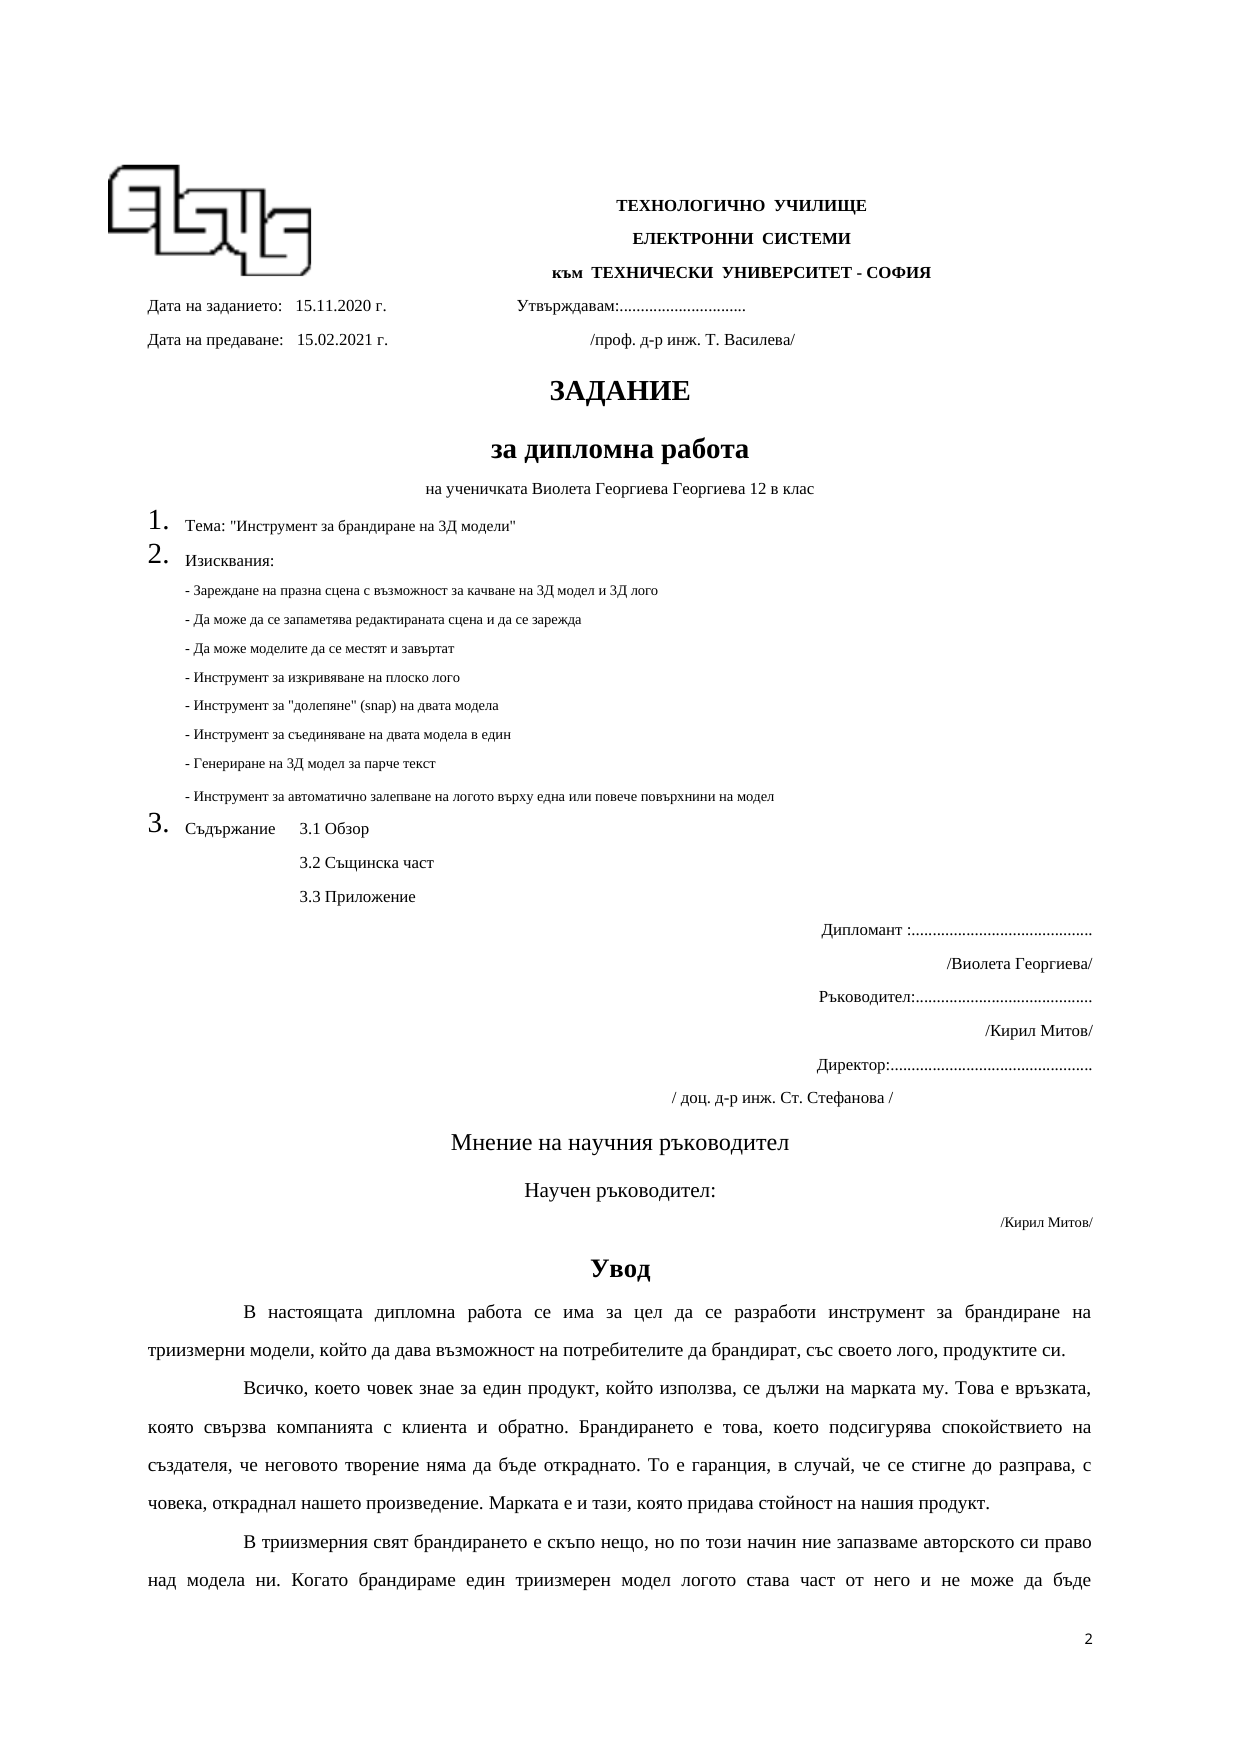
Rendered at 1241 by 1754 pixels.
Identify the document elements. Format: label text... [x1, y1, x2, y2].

text 3.3 Приложение [147, 872, 1093, 906]
list Съдържание 3.1 Обзор [147, 805, 1093, 838]
text ЕЛЕКТРОННИ СИСТЕМИ [371, 215, 1093, 248]
text /Кирил Митов/ [147, 1202, 1093, 1231]
text Мнение на научния ръководител [147, 1107, 1093, 1155]
text към ТЕХНИЧЕСКИ УНИВЕРСИТЕТ - СОФИЯ [147, 248, 1093, 282]
list Тема: "Инструмент за брандиране на 3Д модели" [147, 498, 1093, 537]
text Ръководител:.......................................... [147, 973, 1093, 1007]
list Изисквания: - Зареждане на празна сцена с възможност за качване на 3Д модел и 3Д лого - Да може да се запаметява редактираната сцена и да се зарежда - Да може моделите да се местят и завъртат - Инструмент за изкривяване на плоско лого - Инструмент за "долепяне" (snap) на двата модела - Инструмент за съединяване на двата модела в един - Генериране на 3Д модел за парче текст - Инструмент за автоматично залепване на логото върху една или повече повърхнини на модел [147, 537, 1093, 805]
text на ученичката Виолета Георгиева Георгиева 12 в клас [147, 464, 1093, 498]
text ЗАДАНИЕ [147, 349, 1093, 407]
text Увод [147, 1231, 1093, 1283]
text TЕХНОЛОГИЧНО УЧИЛИЩЕ [371, 181, 1093, 215]
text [147, 1514, 1093, 1590]
text Дата на заданието: 15.11.2020 г. Утвърждавам:.............................. [147, 282, 1093, 316]
text В настоящата дипломна работа се има за цел да се разработи инструмент за брандиране на триизмерни модели, който да дава възможност на потребителите да брандират, със своето лого, продуктите си. [147, 1284, 1093, 1360]
text Всичко, което човек знае за един продукт, който използва, се дължи на марката му. Това е връзката, която свързва компанията с клиента и обратно. Брандирането е това, което подсигурява спокойствието на създателя, че неговото творение няма да бъде откраднато. То е гаранция, в случай, че се стигне до разправа, с човека, откраднал нашето произведение. Марката е и тази, която придава стойност на нашия продукт. [147, 1360, 1093, 1514]
text Научен ръководител: [148, 1160, 1093, 1202]
text Дипломант :........................................... [147, 906, 1093, 939]
text / доц. д-р инж. Ст. Стефанова / [147, 1074, 1093, 1107]
text /Виолета Георгиева/ [147, 939, 1093, 973]
text за дипломна работа [147, 407, 1093, 464]
text 3.2 Същинска част [147, 838, 1093, 872]
text Директор:................................................ [147, 1040, 1093, 1074]
text /Кирил Митов/ [147, 1007, 1093, 1040]
text Дата на предаване: 15.02.2021 г. /проф. д-р инж. Т. Василева/ [147, 316, 1093, 349]
